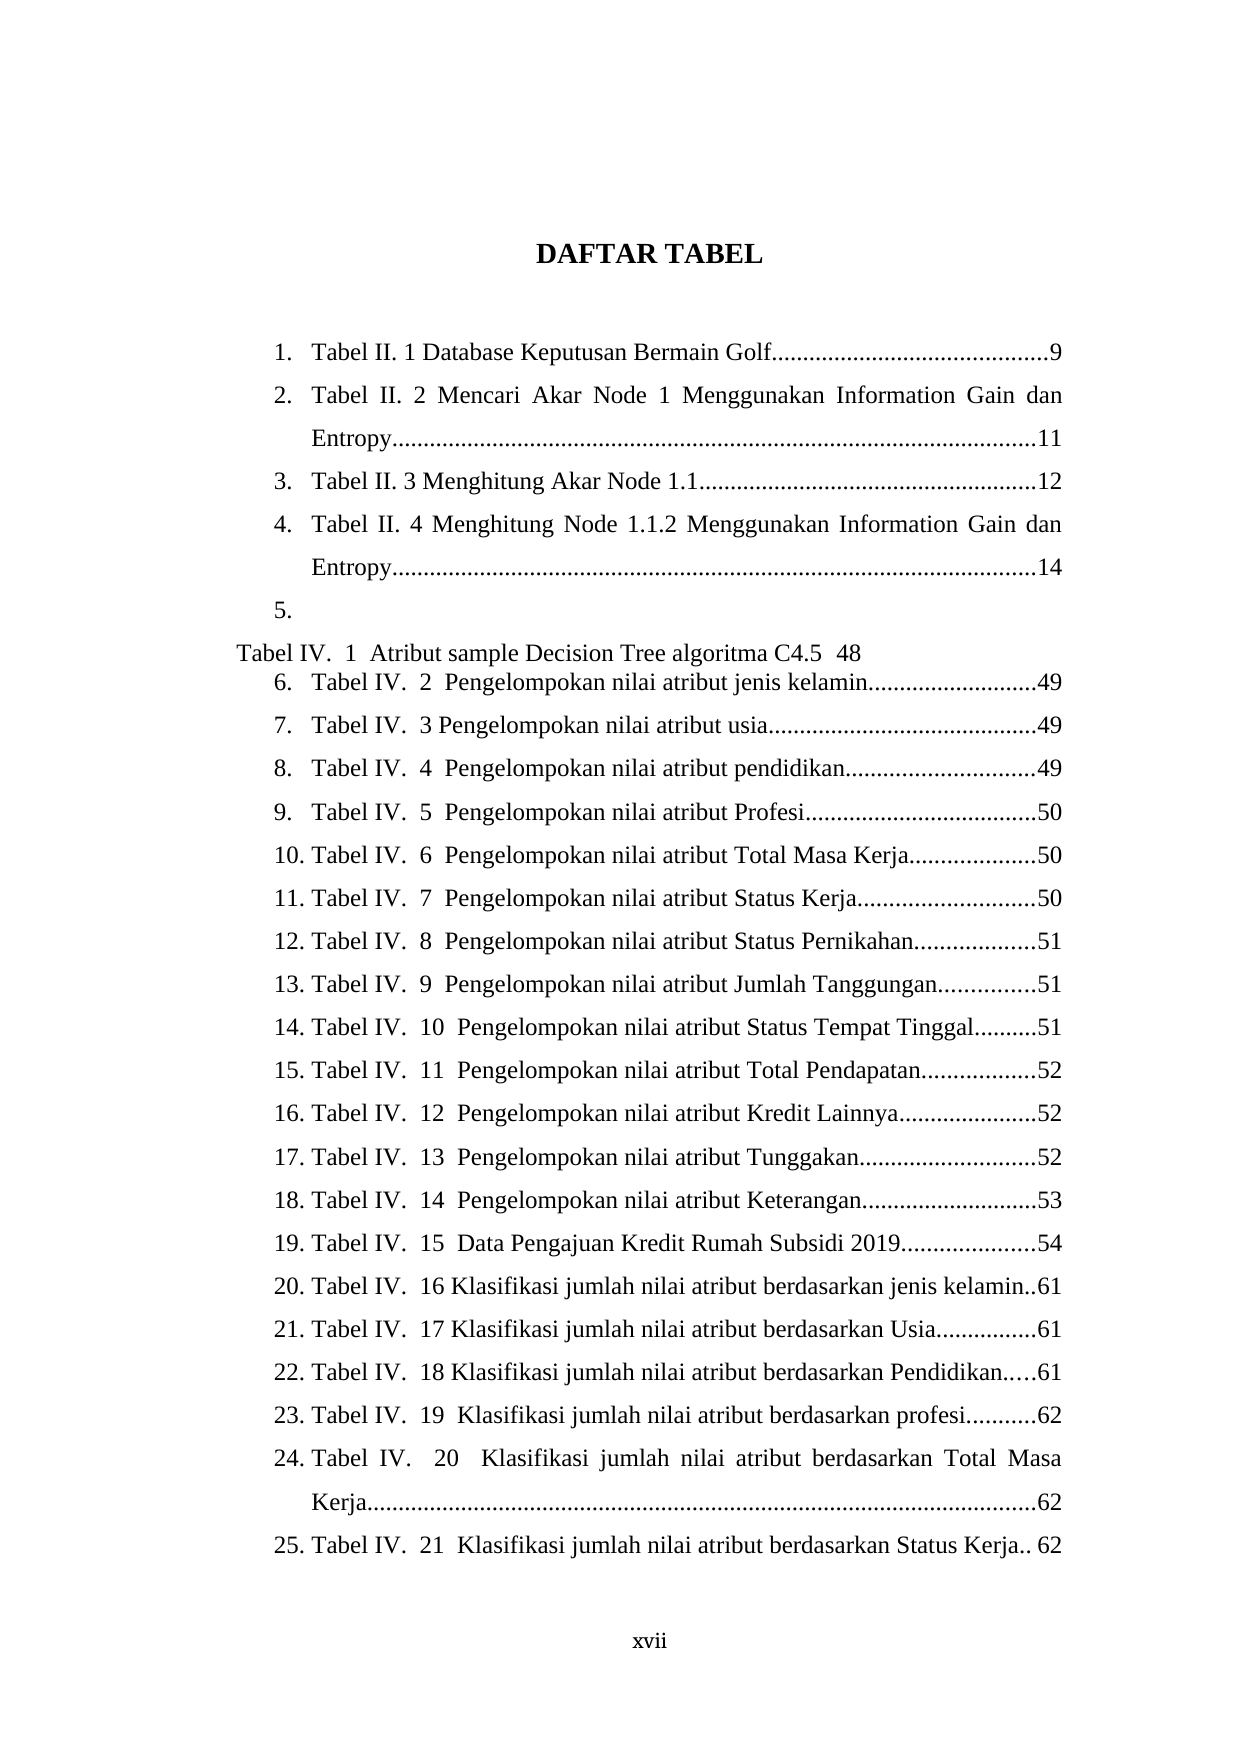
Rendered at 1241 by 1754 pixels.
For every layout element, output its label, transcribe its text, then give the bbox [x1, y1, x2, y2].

list Tabel IV. 15 Data Pengajuan Kredit Rumah Subsidi 2019. 54 [274, 1228, 1063, 1257]
list Tabel IV. 7 Pengelompokan nilai atribut Status Kerja. 50 [274, 883, 1063, 912]
list Tabel IV. 5 Pengelompokan nilai atribut Profesi 50 [274, 797, 1063, 825]
list Tabel II. 4 Menghitung Node 1.1.2 Menggunakan Information Gain dan Entropy 14 [274, 509, 1063, 581]
list Tabel IV. 19 Klasifikasi jumlah nilai atribut berdasarkan profesi. 62 [274, 1400, 1063, 1429]
list Tabel IV. 1 Atribut sample Decision Tree algoritma C4.5 48 [274, 595, 1063, 624]
list Tabel IV. 9 Pengelompokan nilai atribut Jumlah Tanggungan. 51 [274, 969, 1063, 998]
list Tabel IV. 11 Pengelompokan nilai atribut Total Pendapatan 52 [274, 1055, 1063, 1084]
list Tabel II. 1 Database Keputusan Bermain Golf 9 [274, 337, 1063, 365]
list Tabel II. 2 Mencari Akar Node 1 Menggunakan Information Gain dan Entropy 11 [274, 380, 1063, 452]
list Tabel IV. 8 Pengelompokan nilai atribut Status Pernikahan. 51 [274, 926, 1063, 955]
list Tabel IV. 16 Klasifikasi jumlah nilai atribut berdasarkan jenis kelamin. 61 [274, 1271, 1063, 1300]
list Tabel IV. 3 Pengelompokan nilai atribut usia. 49 [274, 710, 1063, 739]
list Tabel IV. 12 Pengelompokan nilai atribut Kredit Lainnya 52 [274, 1098, 1063, 1127]
subtitle DAFTAR TABEL [236, 236, 1063, 270]
list Tabel IV. 6 Pengelompokan nilai atribut Total Masa Kerja. 50 [274, 840, 1063, 868]
list Tabel IV. 18 Klasifikasi jumlah nilai atribut berdasarkan Pendidikan. 61 [274, 1357, 1063, 1386]
list Tabel IV. 14 Pengelompokan nilai atribut Keterangan. 53 [274, 1185, 1063, 1213]
list Tabel II. 3 Menghitung Akar Node 1.1 12 [274, 466, 1063, 495]
list Tabel IV. 20 Klasifikasi jumlah nilai atribut berdasarkan Total Masa Kerja. 62 [274, 1443, 1063, 1515]
list Tabel IV. 10 Pengelompokan nilai atribut Status Tempat Tinggal. 51 [274, 1012, 1063, 1041]
list Tabel IV. 17 Klasifikasi jumlah nilai atribut berdasarkan Usia. 61 [274, 1314, 1063, 1343]
list Tabel IV. 21 Klasifikasi jumlah nilai atribut berdasarkan Status Kerja. 62 [274, 1530, 1063, 1558]
list Tabel IV. 4 Pengelompokan nilai atribut pendidikan. 49 [274, 753, 1063, 782]
list Tabel IV. 2 Pengelompokan nilai atribut jenis kelamin. 49 [274, 667, 1063, 696]
list Tabel IV. 13 Pengelompokan nilai atribut Tunggakan. 52 [274, 1142, 1063, 1170]
